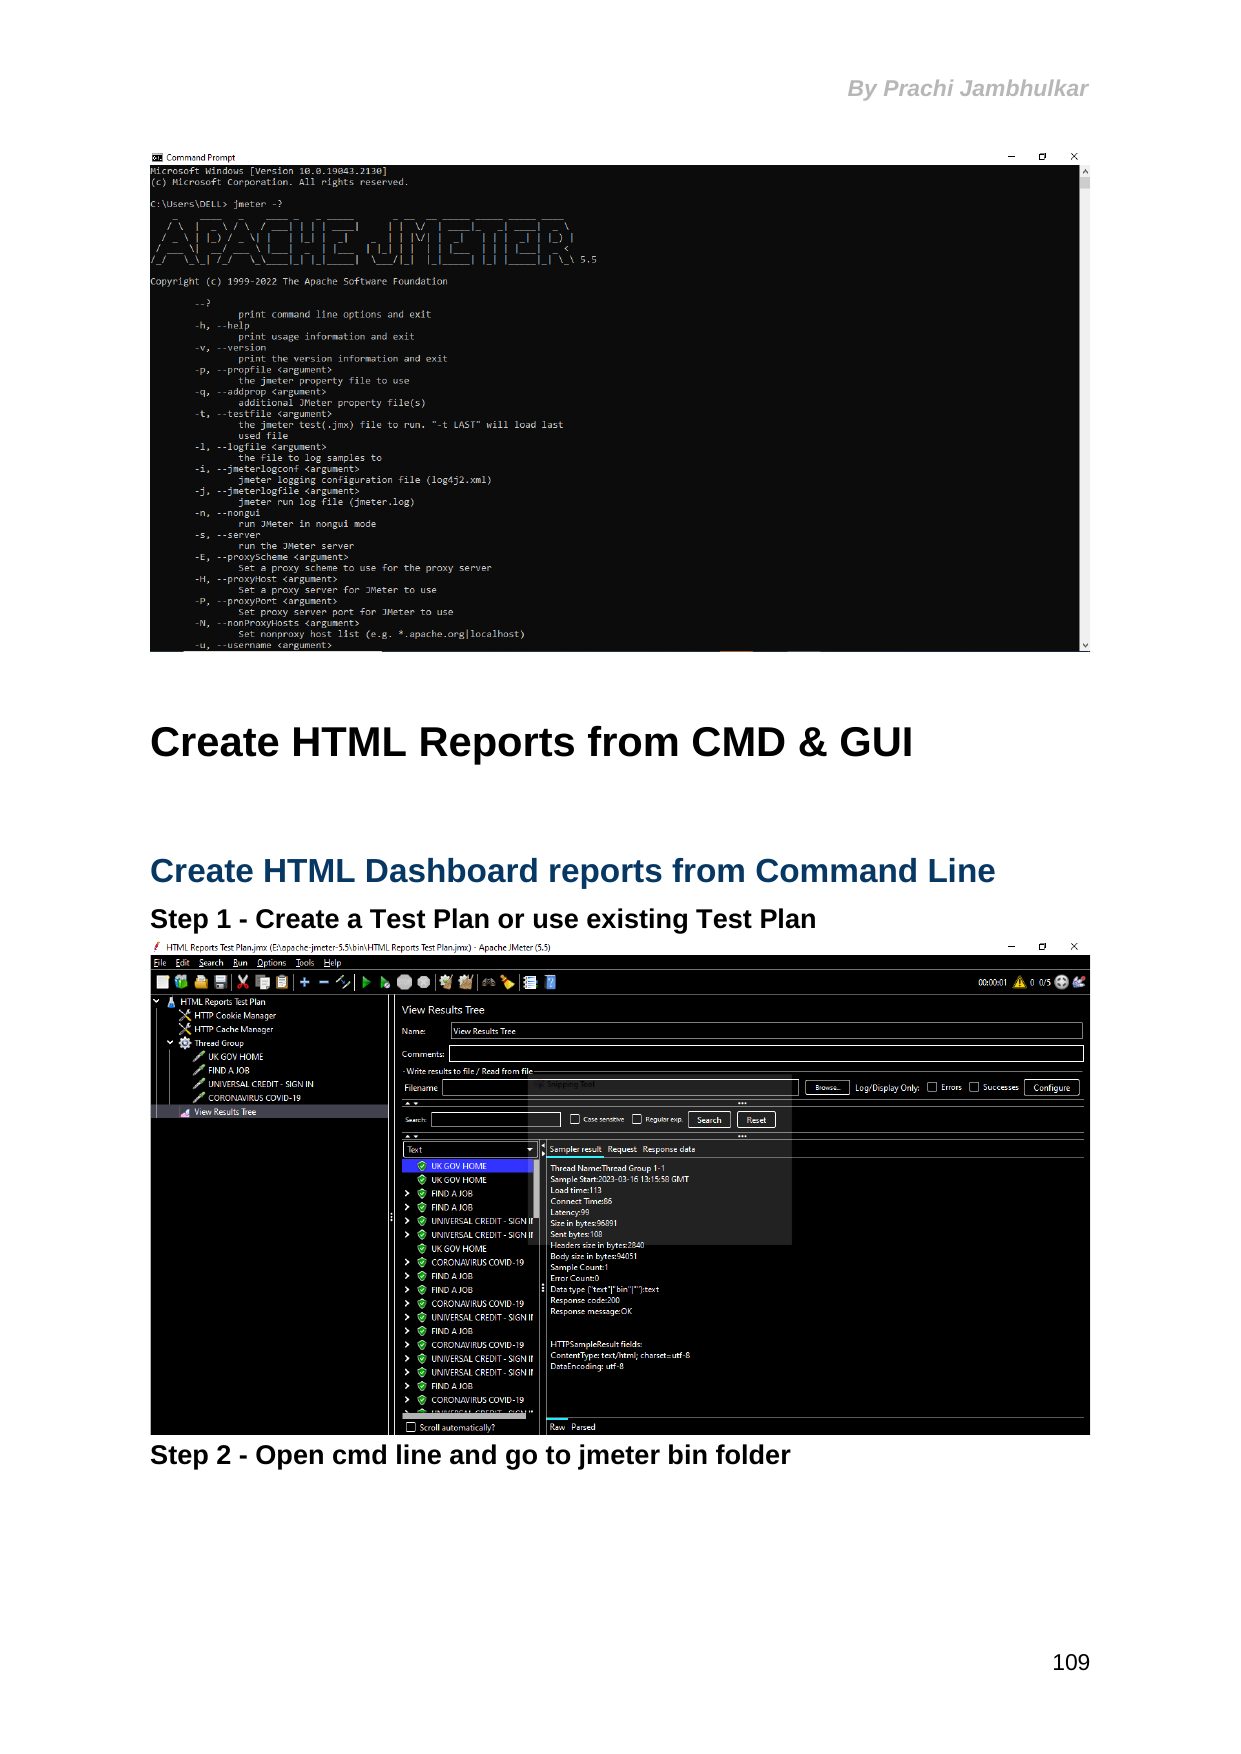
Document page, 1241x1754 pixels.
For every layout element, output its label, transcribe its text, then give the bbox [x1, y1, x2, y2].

picture [150, 939, 1091, 1435]
picture [150, 150, 1091, 652]
subtitle Create HTML Reports from CMD & GUI [150, 717, 1090, 765]
subtitle Create HTML Dashboard reports from Command Line [150, 851, 1090, 889]
text Step 2 - Open cmd line and go to jmeter bin folder [150, 1439, 1090, 1470]
text Step 1 - Create a Test Plan or use existing Test Plan [150, 903, 1090, 934]
